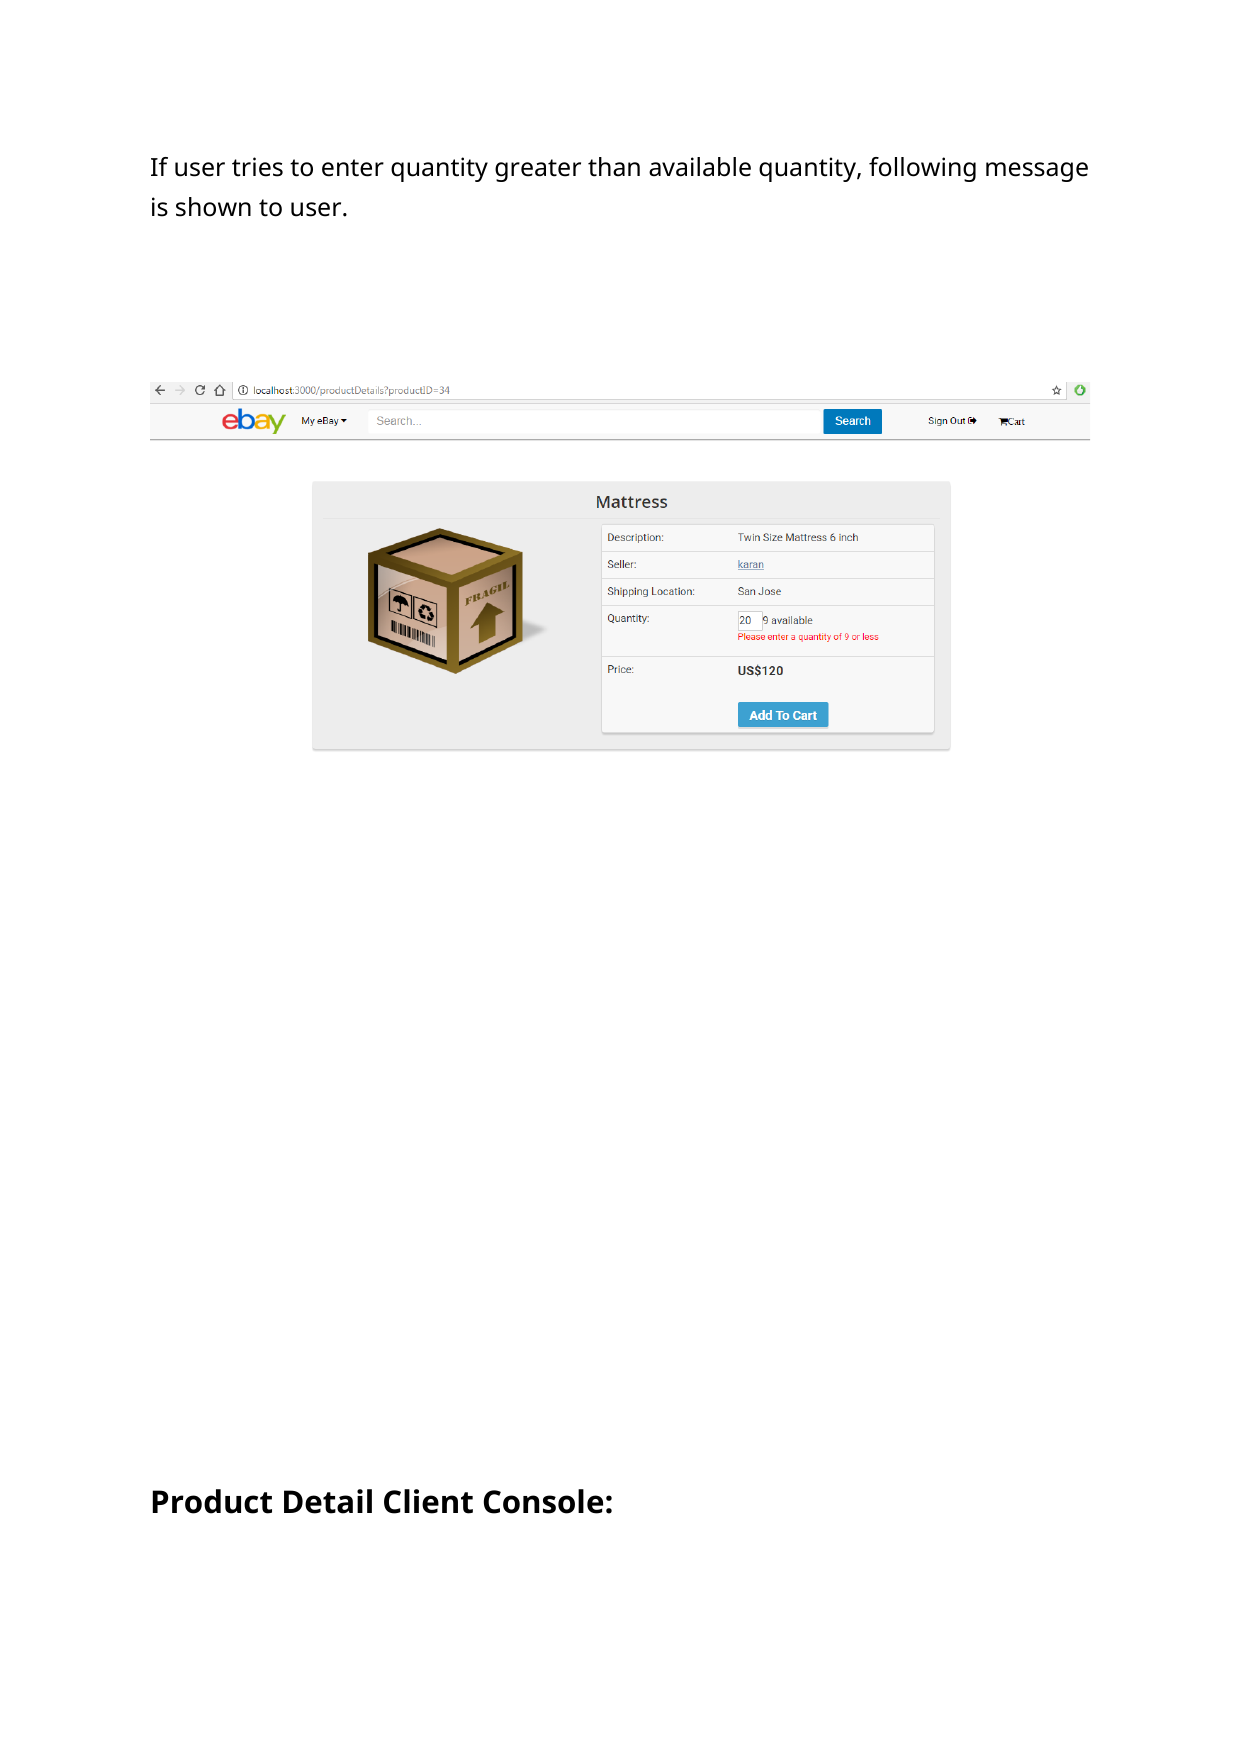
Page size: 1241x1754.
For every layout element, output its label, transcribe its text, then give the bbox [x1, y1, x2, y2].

picture [150, 382, 1091, 867]
text If user tries to enter quantity greater than available quantity, following message is shown to user. [150, 150, 1090, 223]
text Product Detail Client Console: [150, 1480, 1090, 1523]
